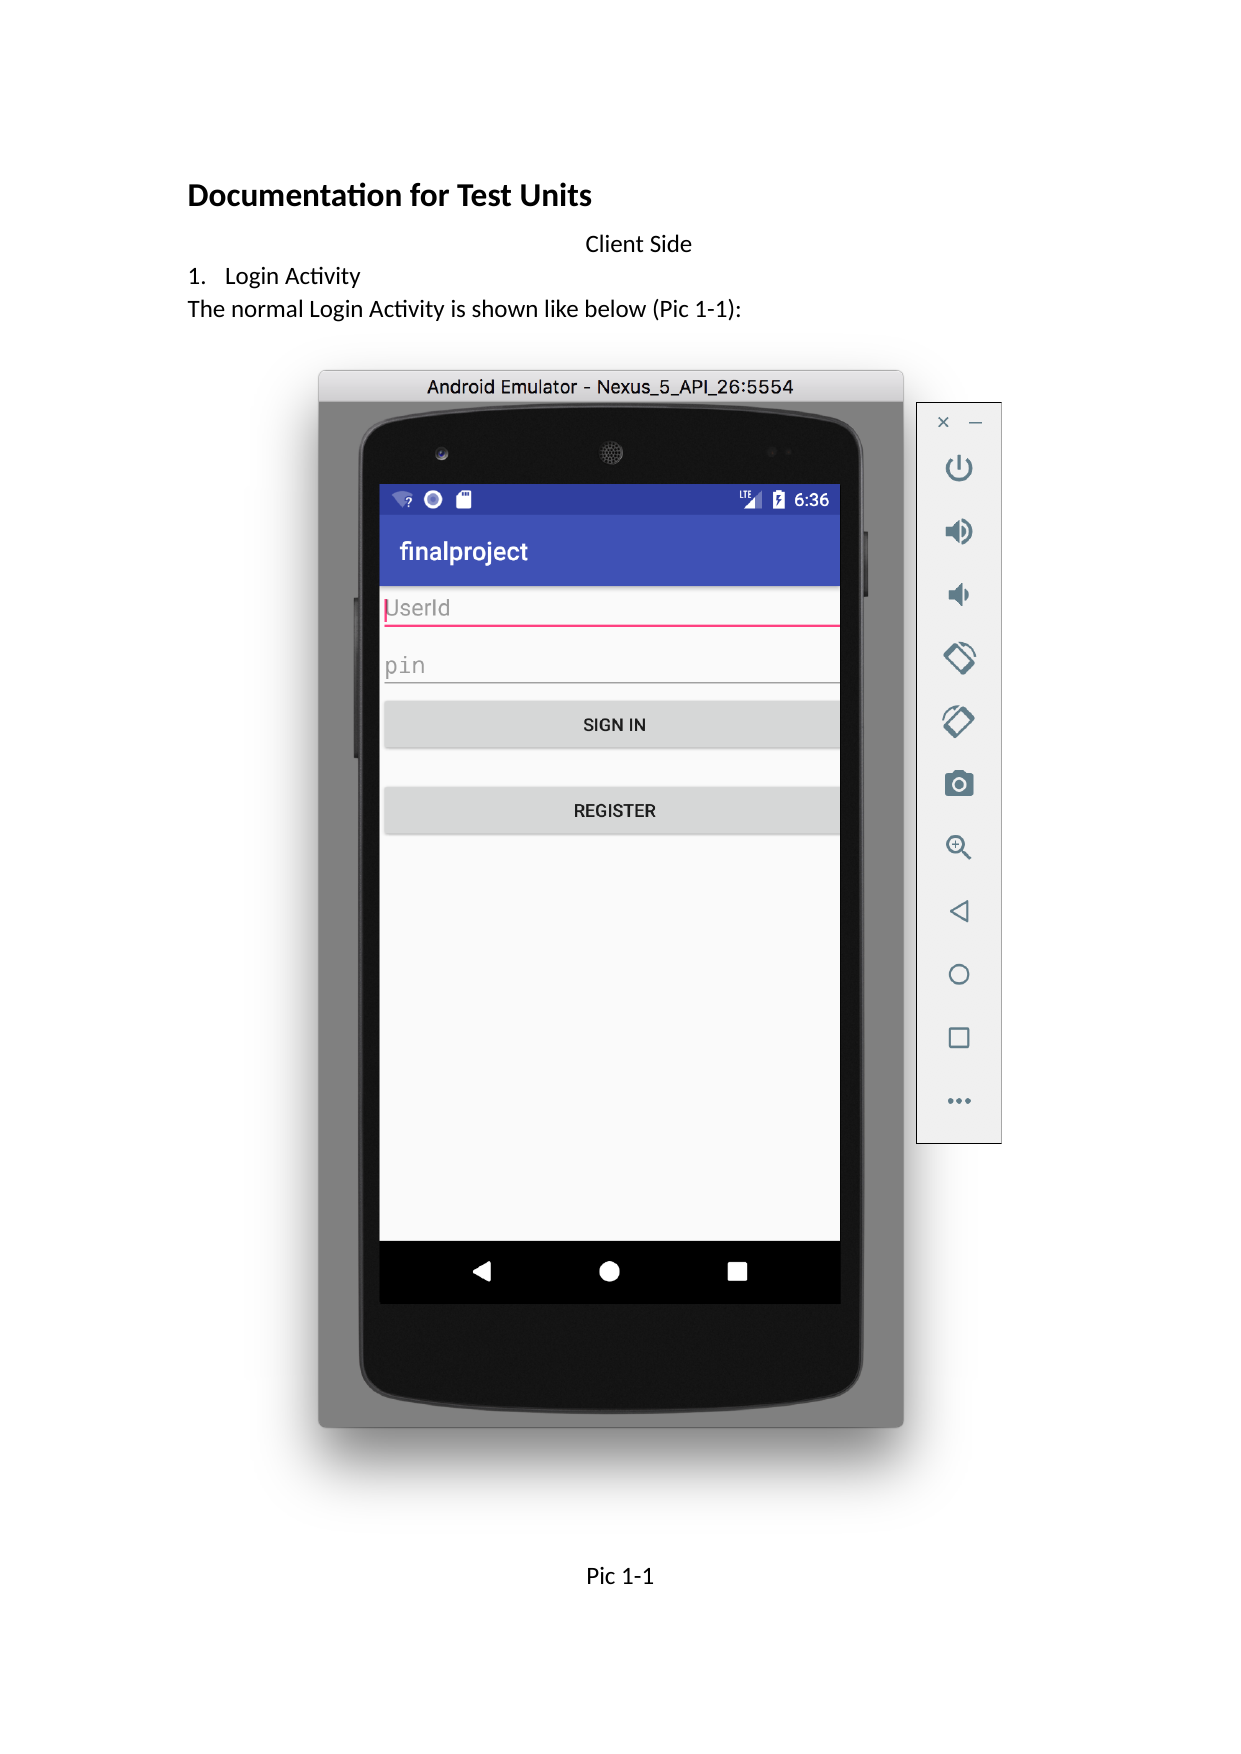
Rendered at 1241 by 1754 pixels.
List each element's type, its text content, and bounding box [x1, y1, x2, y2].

text Documentation for Test Units [187, 162, 1053, 227]
picture [238, 324, 1002, 1542]
list Login Activity [187, 259, 1053, 292]
list Client Side [225, 227, 1053, 259]
text The normal Login Activity is shown like below (Pic 1-1): [187, 292, 1053, 324]
text Pic 1-1 [187, 1559, 1053, 1592]
